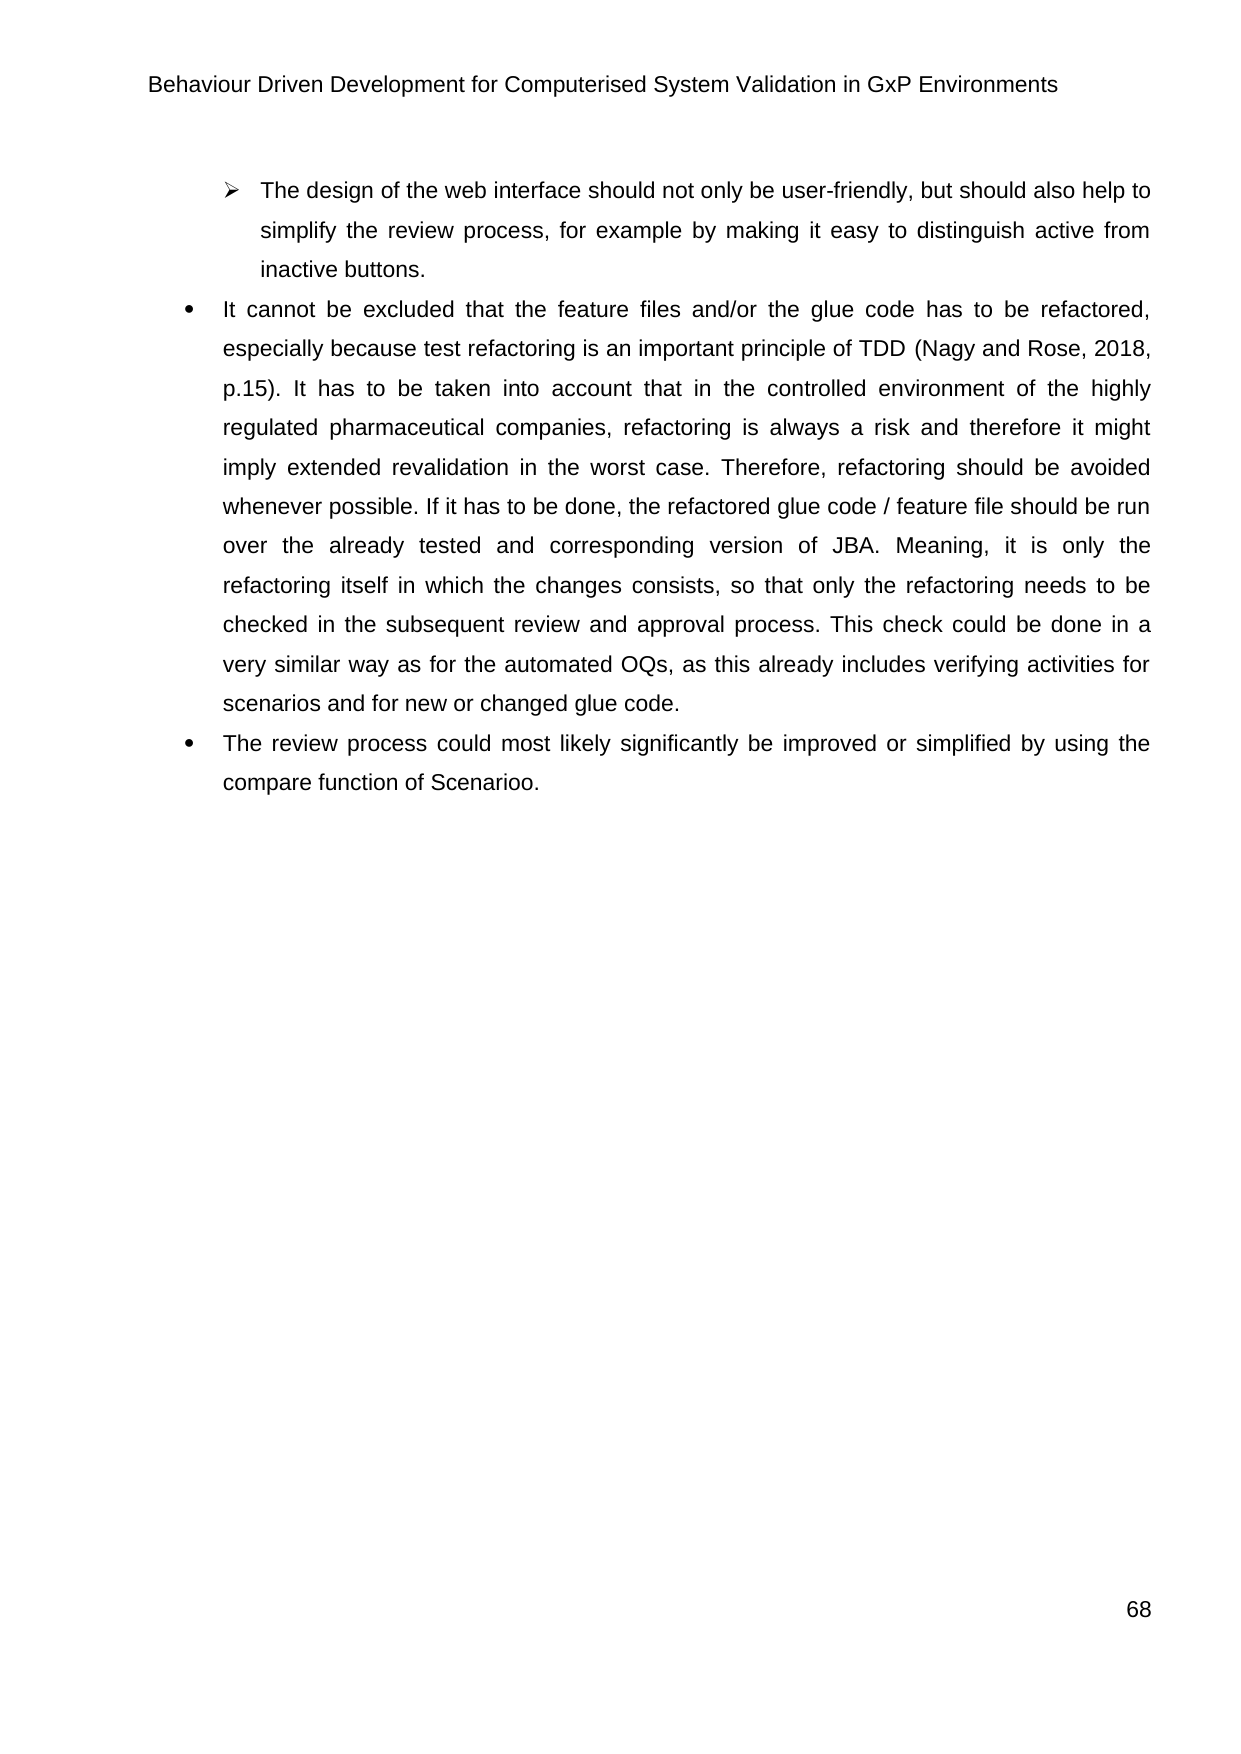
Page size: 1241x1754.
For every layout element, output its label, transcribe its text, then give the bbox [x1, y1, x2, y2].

list The review process could most likely significantly be improved or simplified by using the compare function of Scenarioo. [185, 730, 1152, 796]
list It cannot be excluded that the feature files and/or the glue code has to be refactored, especially because test refactoring is an important principle of TDD (Nagy and Rose, 2018, p.15). It has to be taken into account that in the controlled environment of the highly regulated pharmaceutical companies, refactoring is always a risk and therefore it might imply extended revalidation in the worst case. Therefore, refactoring should be avoided whenever possible. If it has to be done, the refactored glue code / feature file should be run over the already tested and corresponding version of JBA. Meaning, it is only the refactoring itself in which the changes consists, so that only the refactoring needs to be checked in the subsequent review and approval process. This check could be done in a very similar way as for the automated OQs, as this already includes verifying activities for scenarios and for new or changed glue code. [185, 296, 1152, 717]
list The design of the web interface should not only be user-friendly, but should also help to simplify the review process, for example by making it easy to distinguish active from inactive buttons. [223, 177, 1152, 282]
